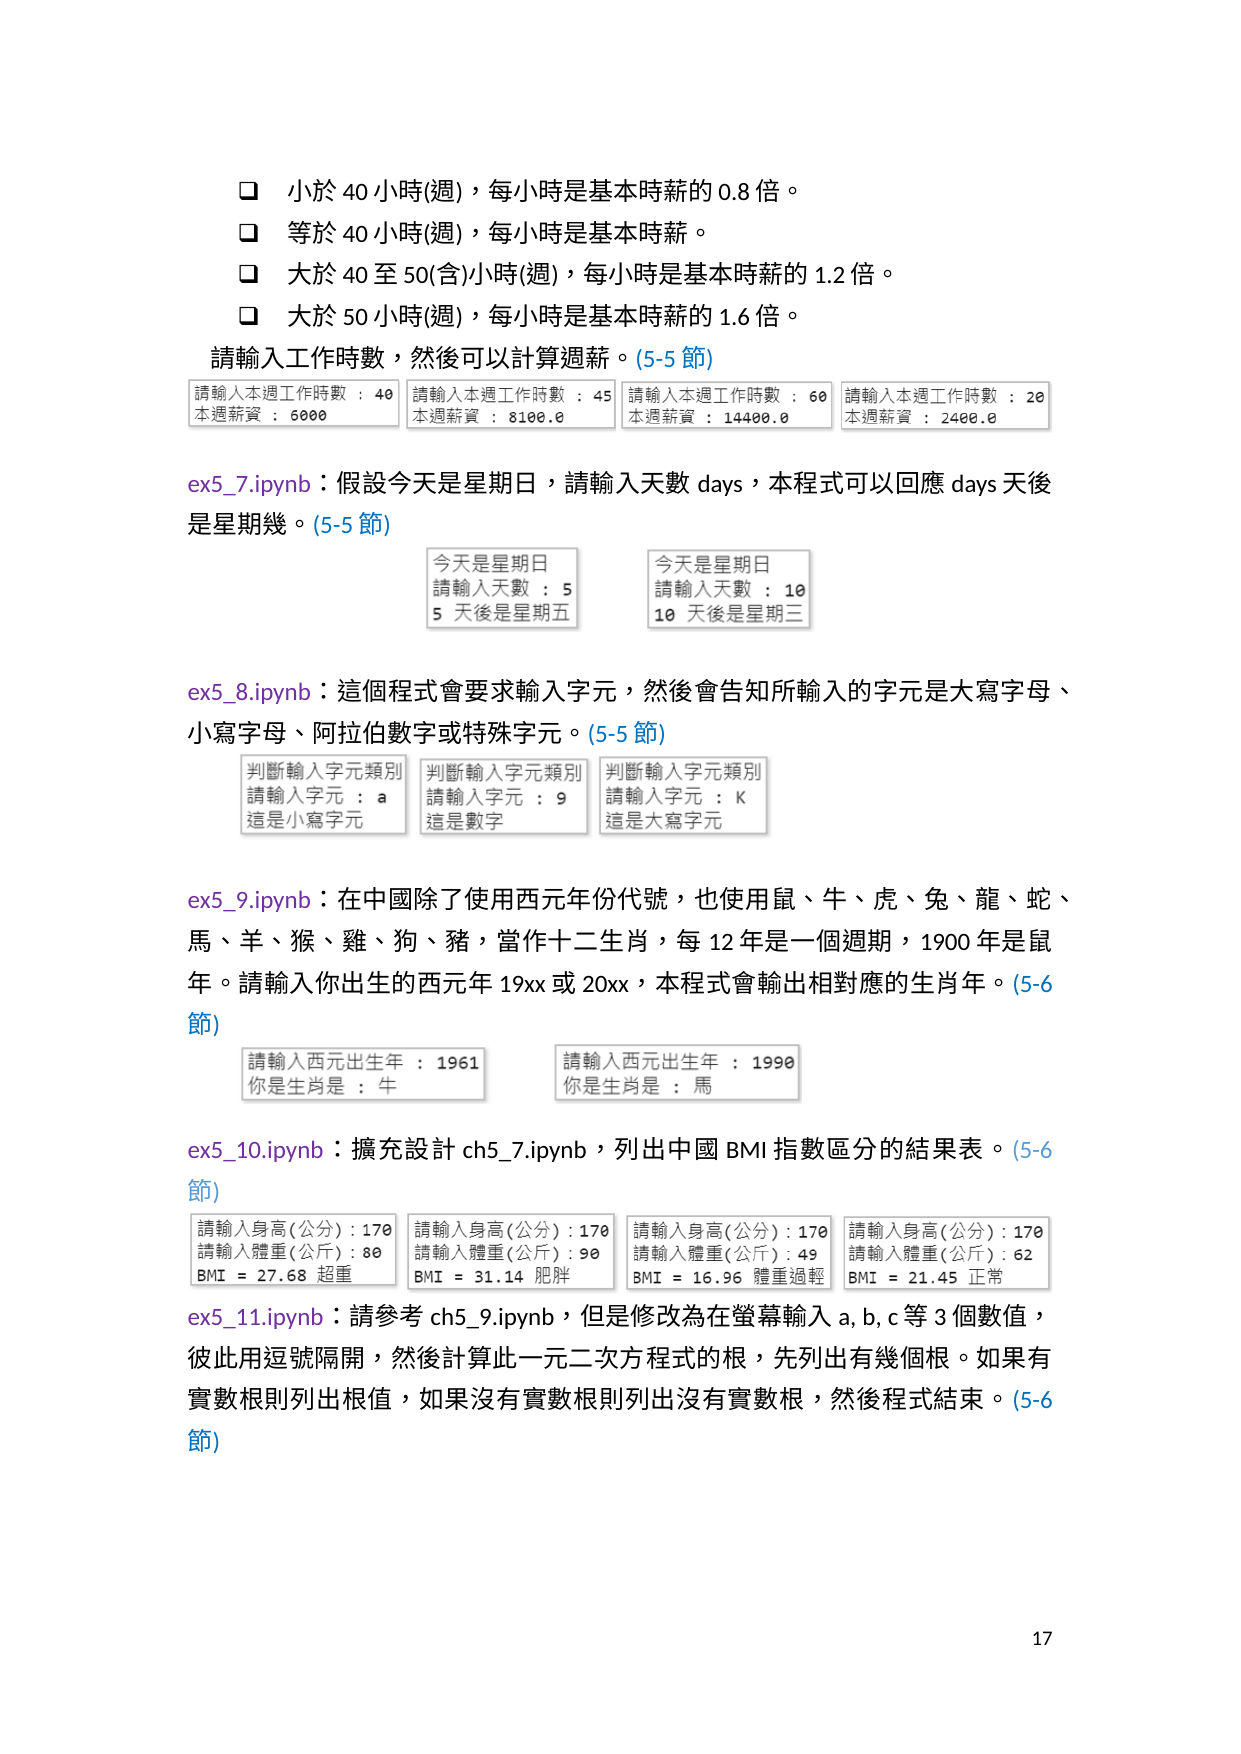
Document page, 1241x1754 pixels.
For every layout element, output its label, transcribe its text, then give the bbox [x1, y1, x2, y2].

picture [187, 377, 1053, 433]
list 大於50小時(週)，每小時是基本時薪的1.6倍。 [237, 294, 1053, 335]
text 請輸入工作時數，然後可以計算週薪。(5-5節) [187, 335, 1053, 377]
picture [237, 752, 773, 840]
list 大於40至50(含)小時(週)，每小時是基本時薪的1.2倍。 [237, 252, 1053, 294]
text ex5_11.ipynb：請參考ch5_9.ipynb，但是修改為在螢幕輸入a, b, c等3個數值，彼此用逗號隔開，然後計算此一元二次方程式的根，先列出有幾個根。如果有實數根則列出根值，如果沒有實數根則列出沒有實數根，然後程式結束。(5-6節) [187, 1294, 1053, 1460]
picture [187, 1210, 1053, 1294]
picture [237, 1043, 803, 1104]
text ex5_9.ipynb：在中國除了使用西元年份代號，也使用鼠、牛、虎、兔、龍、蛇、馬、羊、猴、雞、狗、豬，當作十二生肖，每12年是一個週期，1900年是鼠年。請輸入你出生的西元年19xx或20xx，本程式會輸出相對應的生肖年。(5-6節) [187, 877, 1053, 1044]
text ex5_7.ipynb：假設今天是星期日，請輸入天數days，本程式可以回應days天後是星期幾。(5-5節) [187, 460, 1053, 544]
list 小於40小時(週)，每小時是基本時薪的0.8倍。 [237, 169, 1053, 210]
text ex5_8.ipynb：這個程式會要求輸入字元，然後會告知所輸入的字元是大寫字母、小寫字母、阿拉伯數字或特殊字元。(5-5節) [187, 669, 1053, 752]
list 等於40小時(週)，每小時是基本時薪。 [237, 210, 1053, 252]
text ex5_10.ipynb：擴充設計ch5_7.ipynb，列出中國BMI指數區分的結果表。(5-6節) [187, 1127, 1053, 1210]
picture [423, 543, 817, 632]
